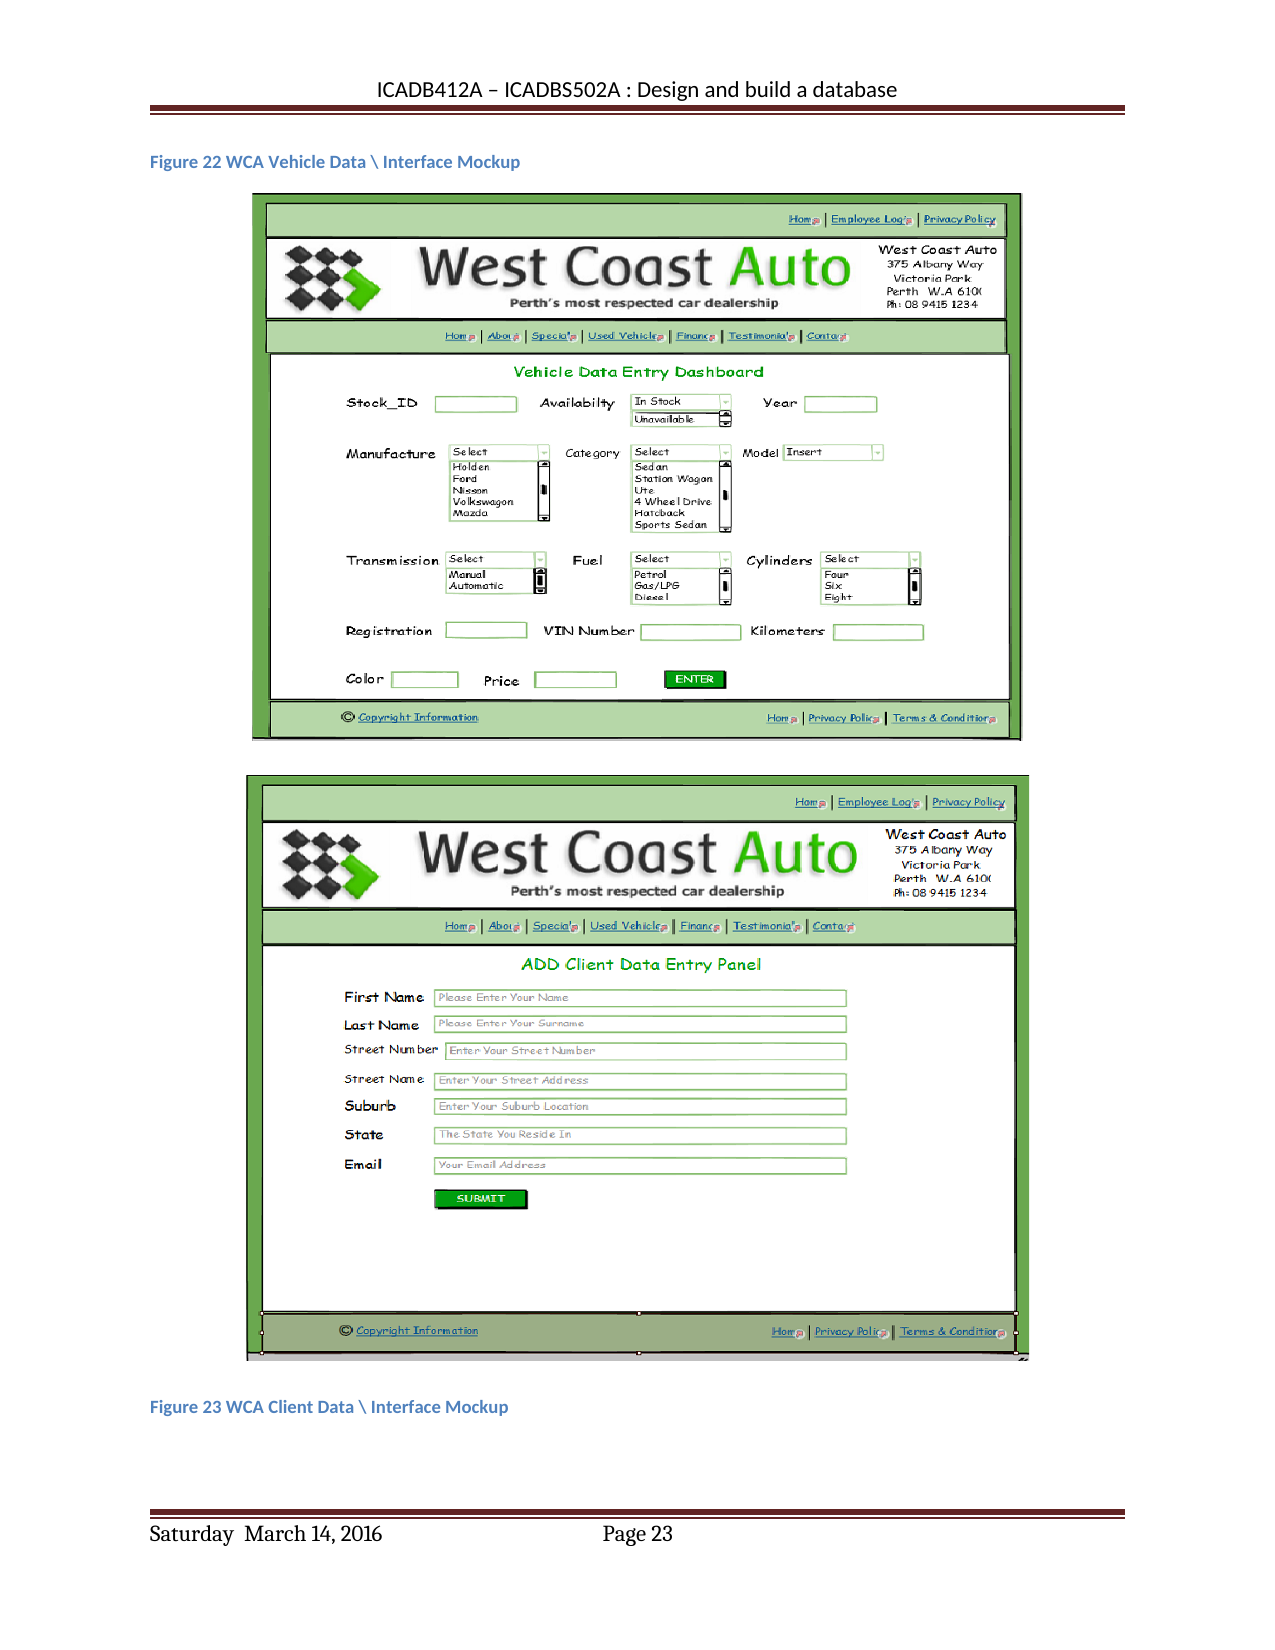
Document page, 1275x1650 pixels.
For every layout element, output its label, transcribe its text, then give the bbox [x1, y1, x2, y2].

picture [245, 775, 1030, 1361]
picture [252, 193, 1023, 741]
